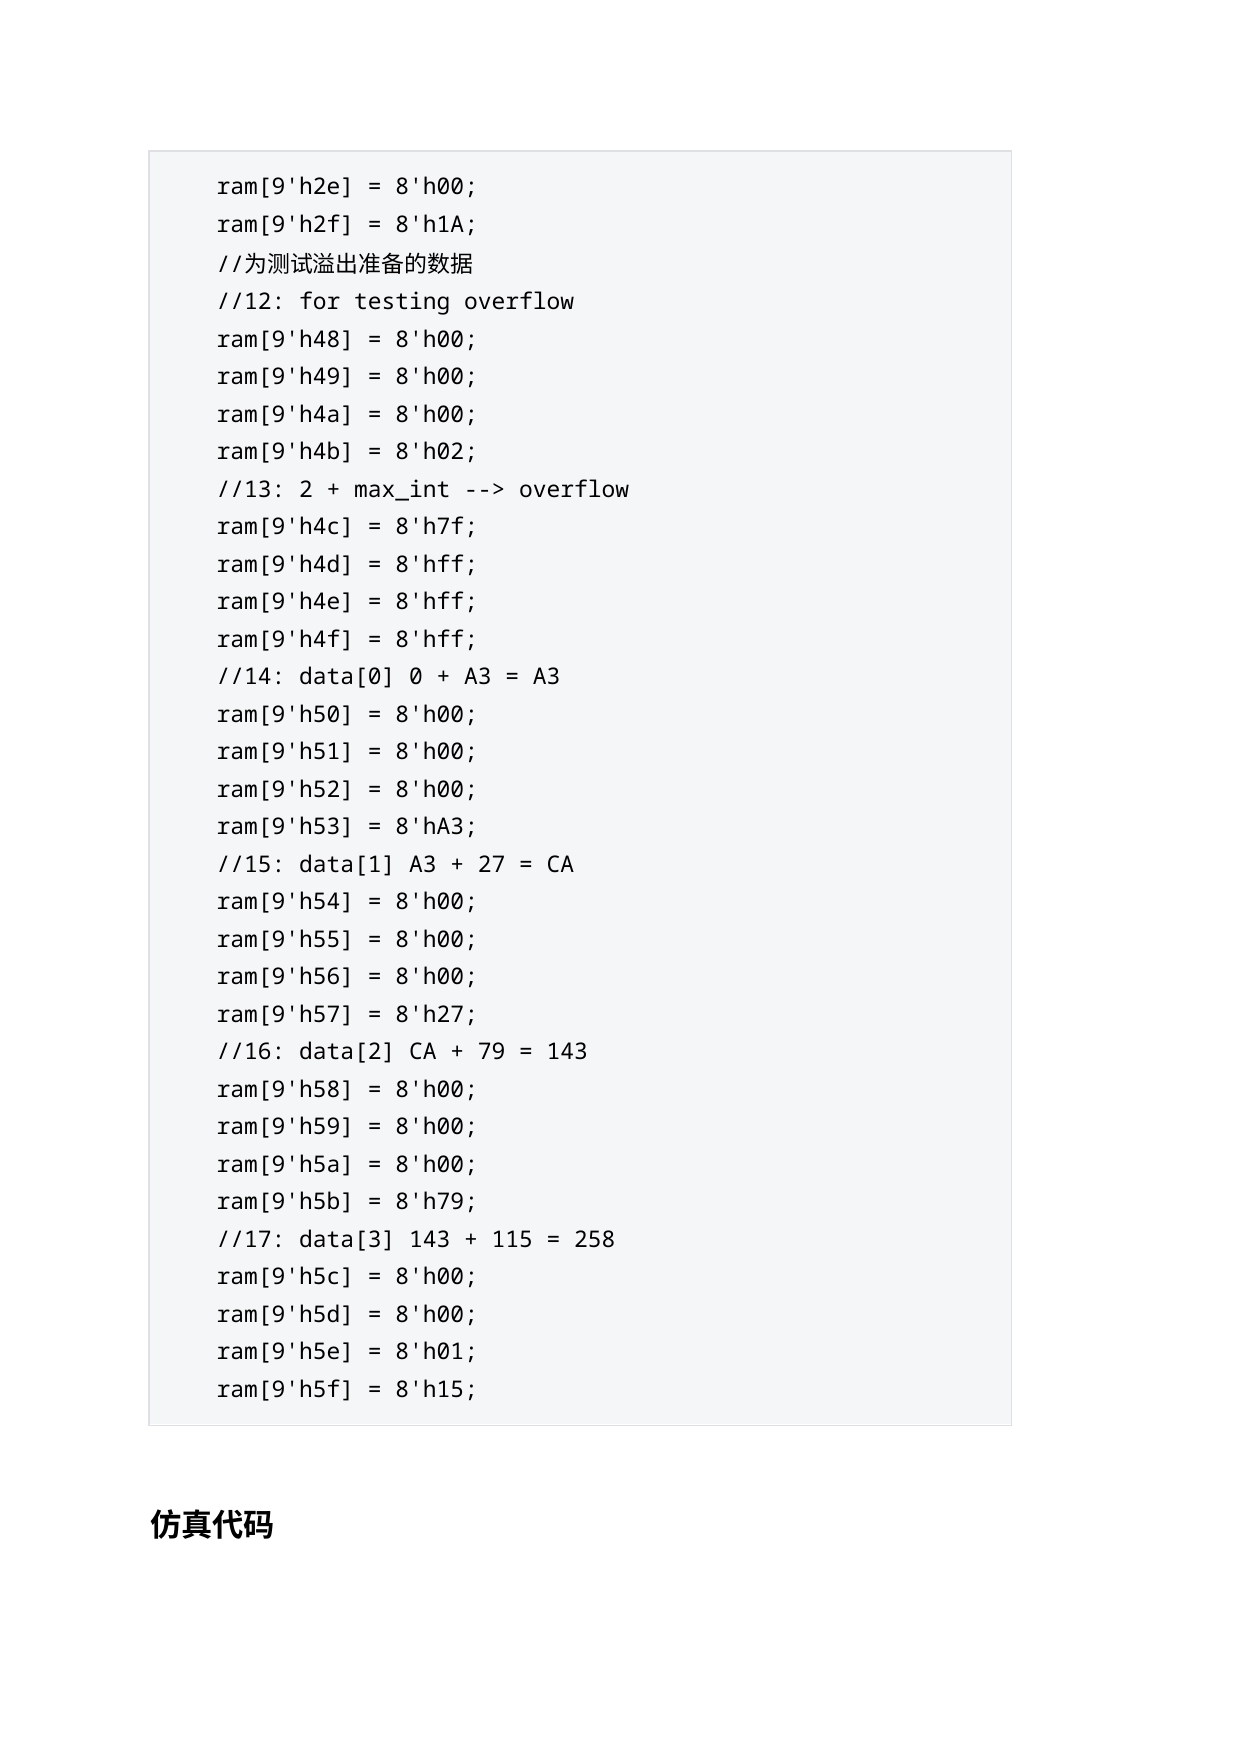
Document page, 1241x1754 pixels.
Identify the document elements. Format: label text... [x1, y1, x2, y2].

text 仿真代码 [150, 1500, 1090, 1545]
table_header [150, 152, 1011, 1424]
